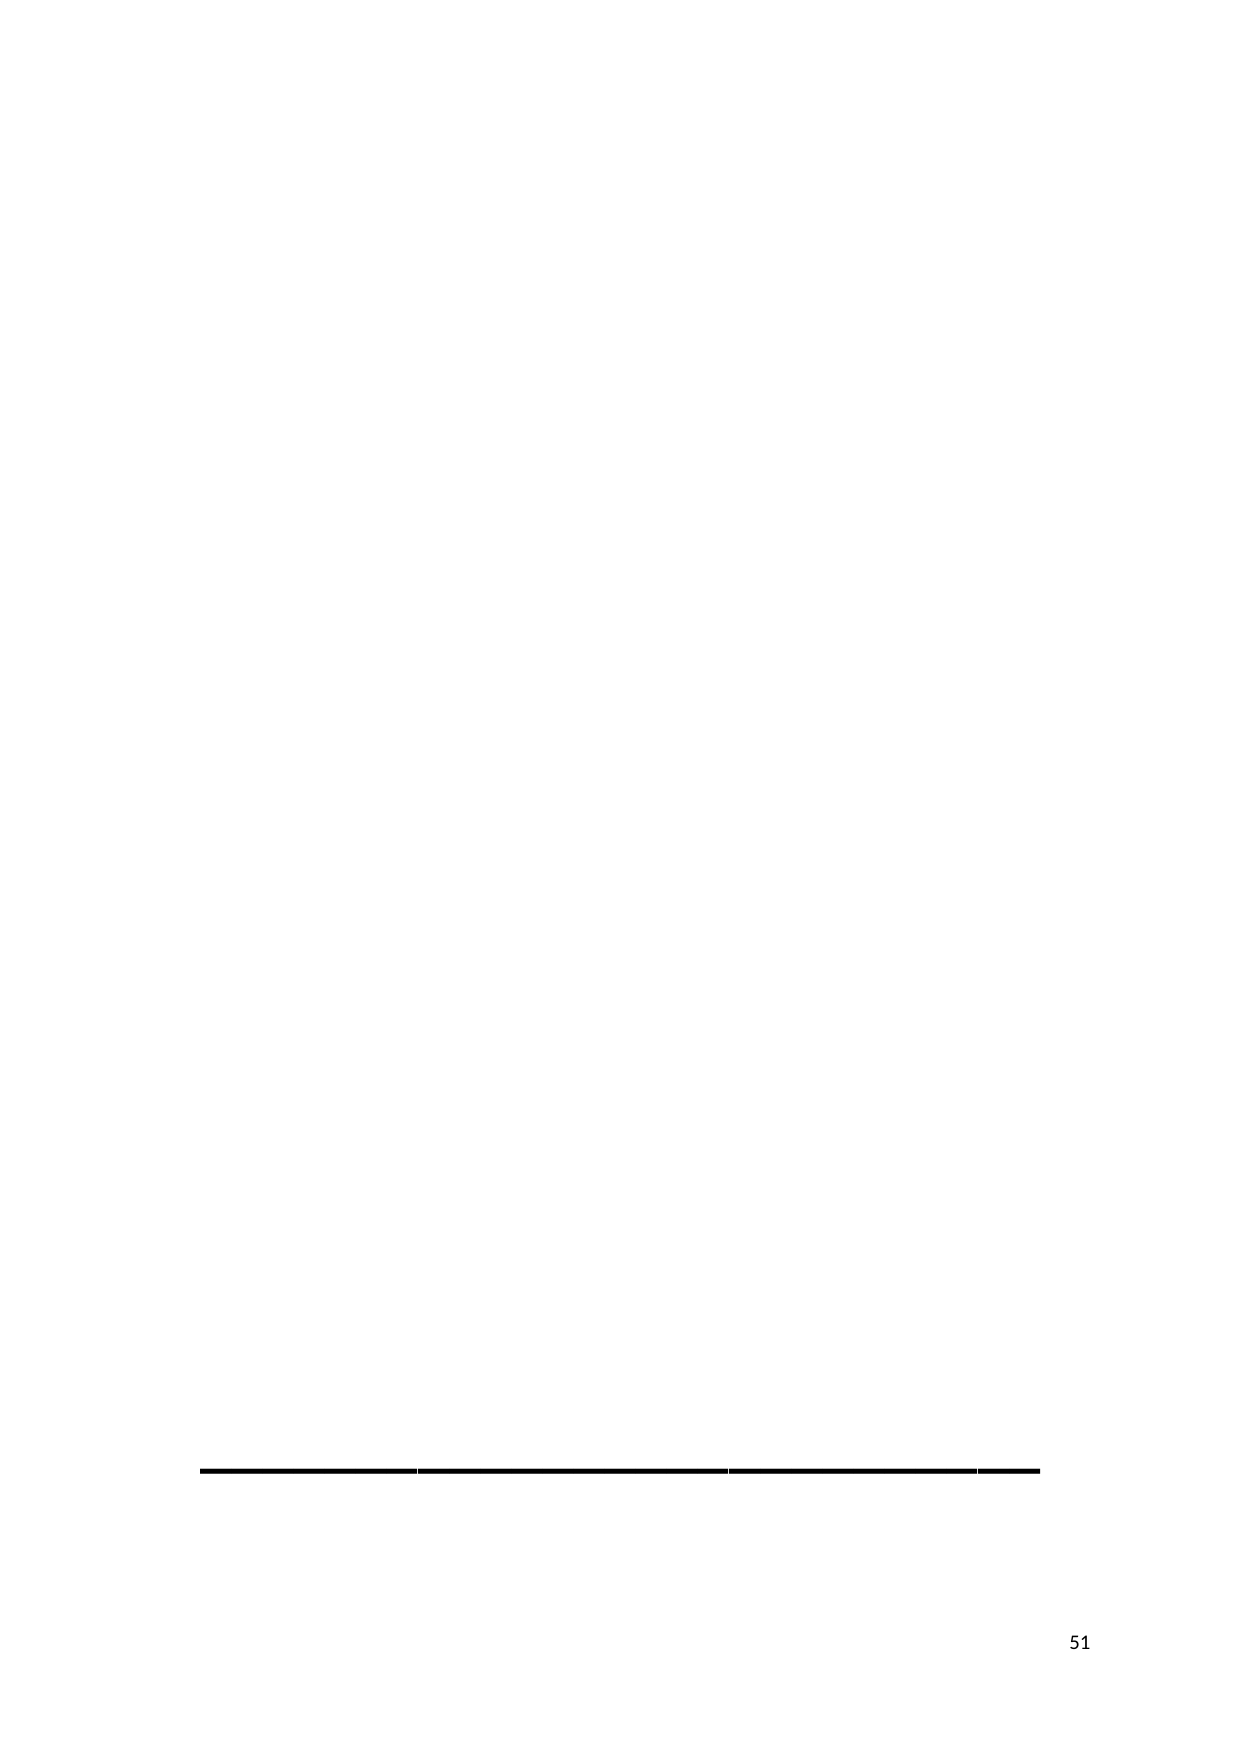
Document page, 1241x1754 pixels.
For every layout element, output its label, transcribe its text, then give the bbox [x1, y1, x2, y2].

text ___________________________ [150, 1405, 1090, 1481]
